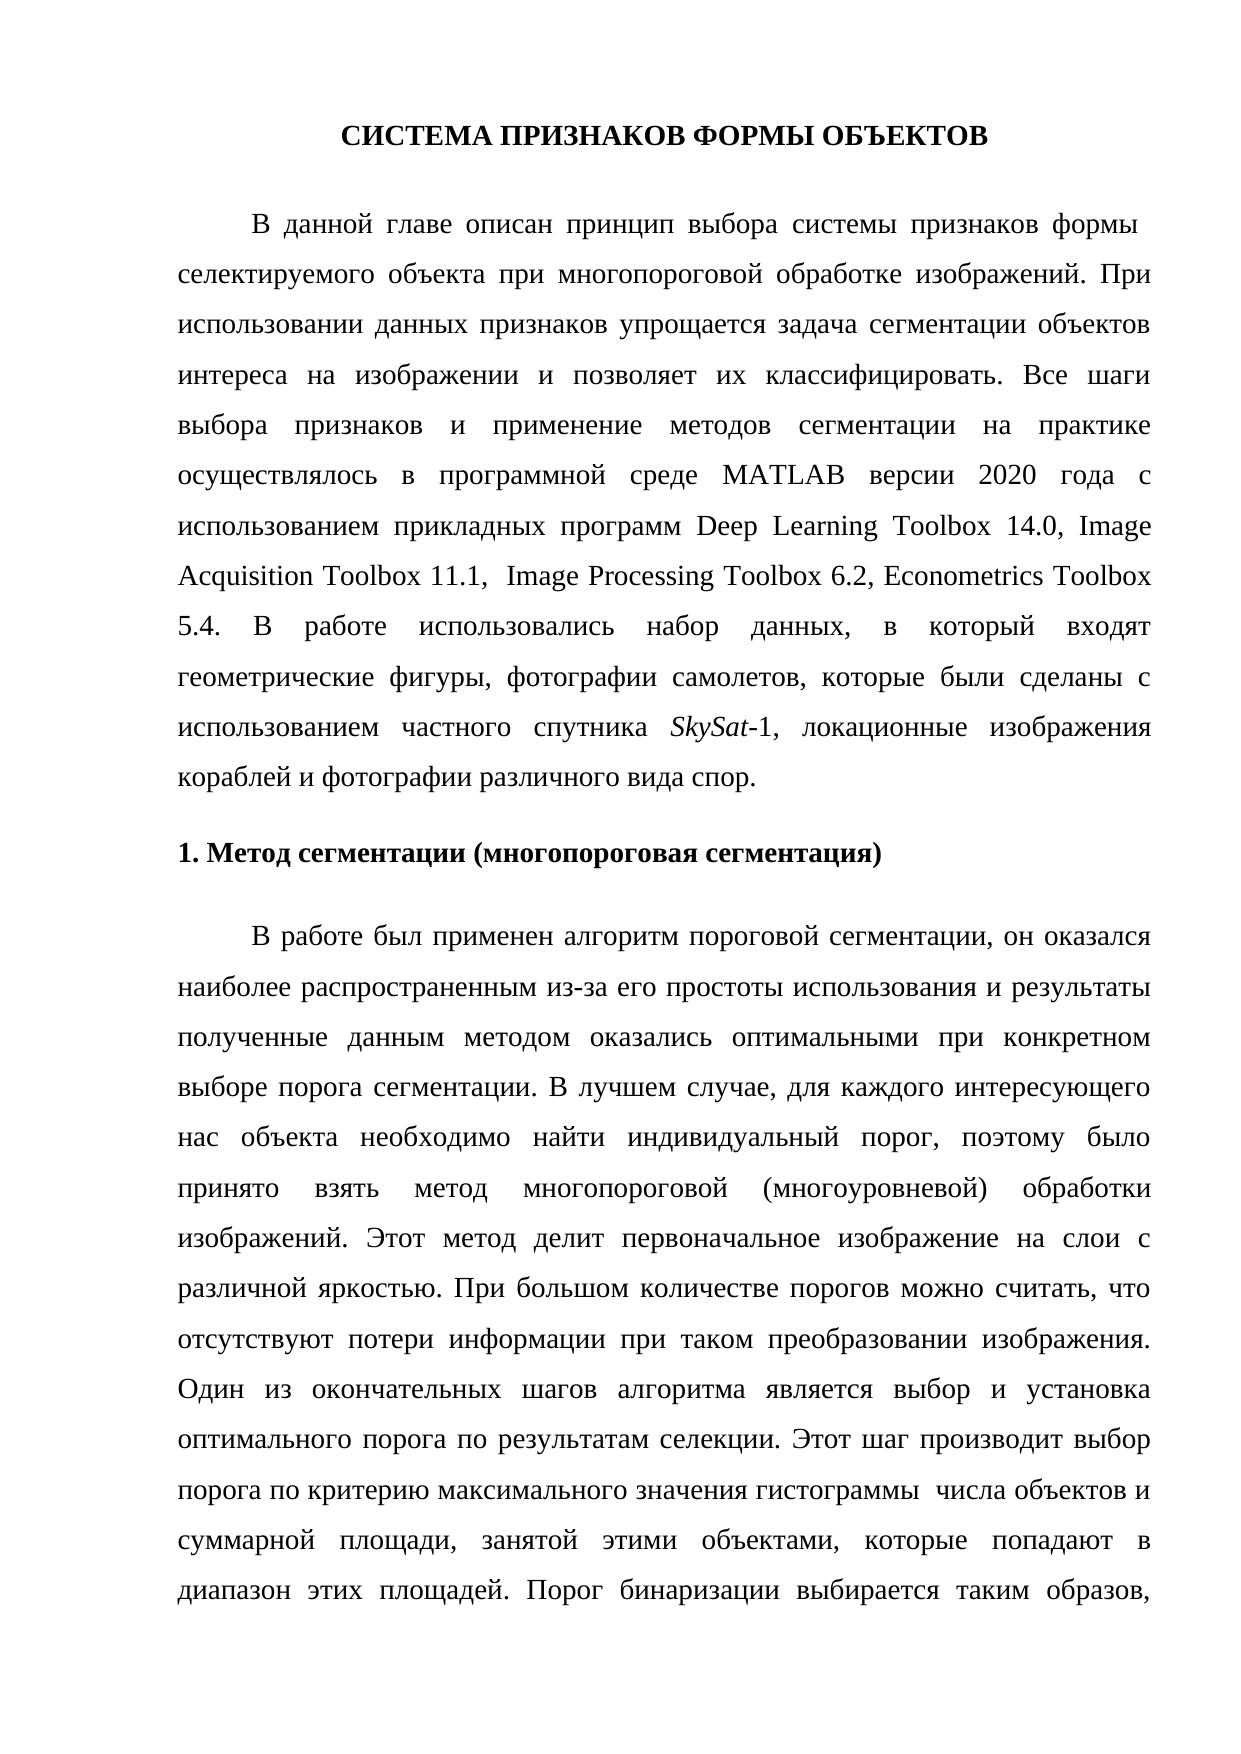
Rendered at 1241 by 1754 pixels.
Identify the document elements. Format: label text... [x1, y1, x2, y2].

text В данной главе описан принцип выбора системы признаков формы селектируемого объекта при многопороговой обработке изображений. При использовании данных признаков упрощается задача сегментации объектов интереса на изображении и позволяет их классифицировать. Все шаги выбора признаков и применение методов сегментации на практике осуществлялось в программной среде MATLAB версии 2020 года с использованием прикладных программ Deep Learning Toolbox 14.0, Image Acquisition Toolbox 11.1, Image Processing Toolbox 6.2, Econometrics Toolbox 5.4. В работе использовались набор данных, в который входят геометрические фигуры, фотографии самолетов, которые были сделаны с использованием частного спутника SkySat-1, локационные изображения кораблей и фотографии различного вида спор. [177, 206, 1152, 793]
subtitle 1. Метод сегментации (многопороговая сегментация) [177, 835, 1152, 868]
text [177, 918, 1152, 1606]
subtitle СИСТЕМА ПРИЗНАКОВ ФОРМЫ ОБЪЕКТОВ [177, 118, 1152, 152]
